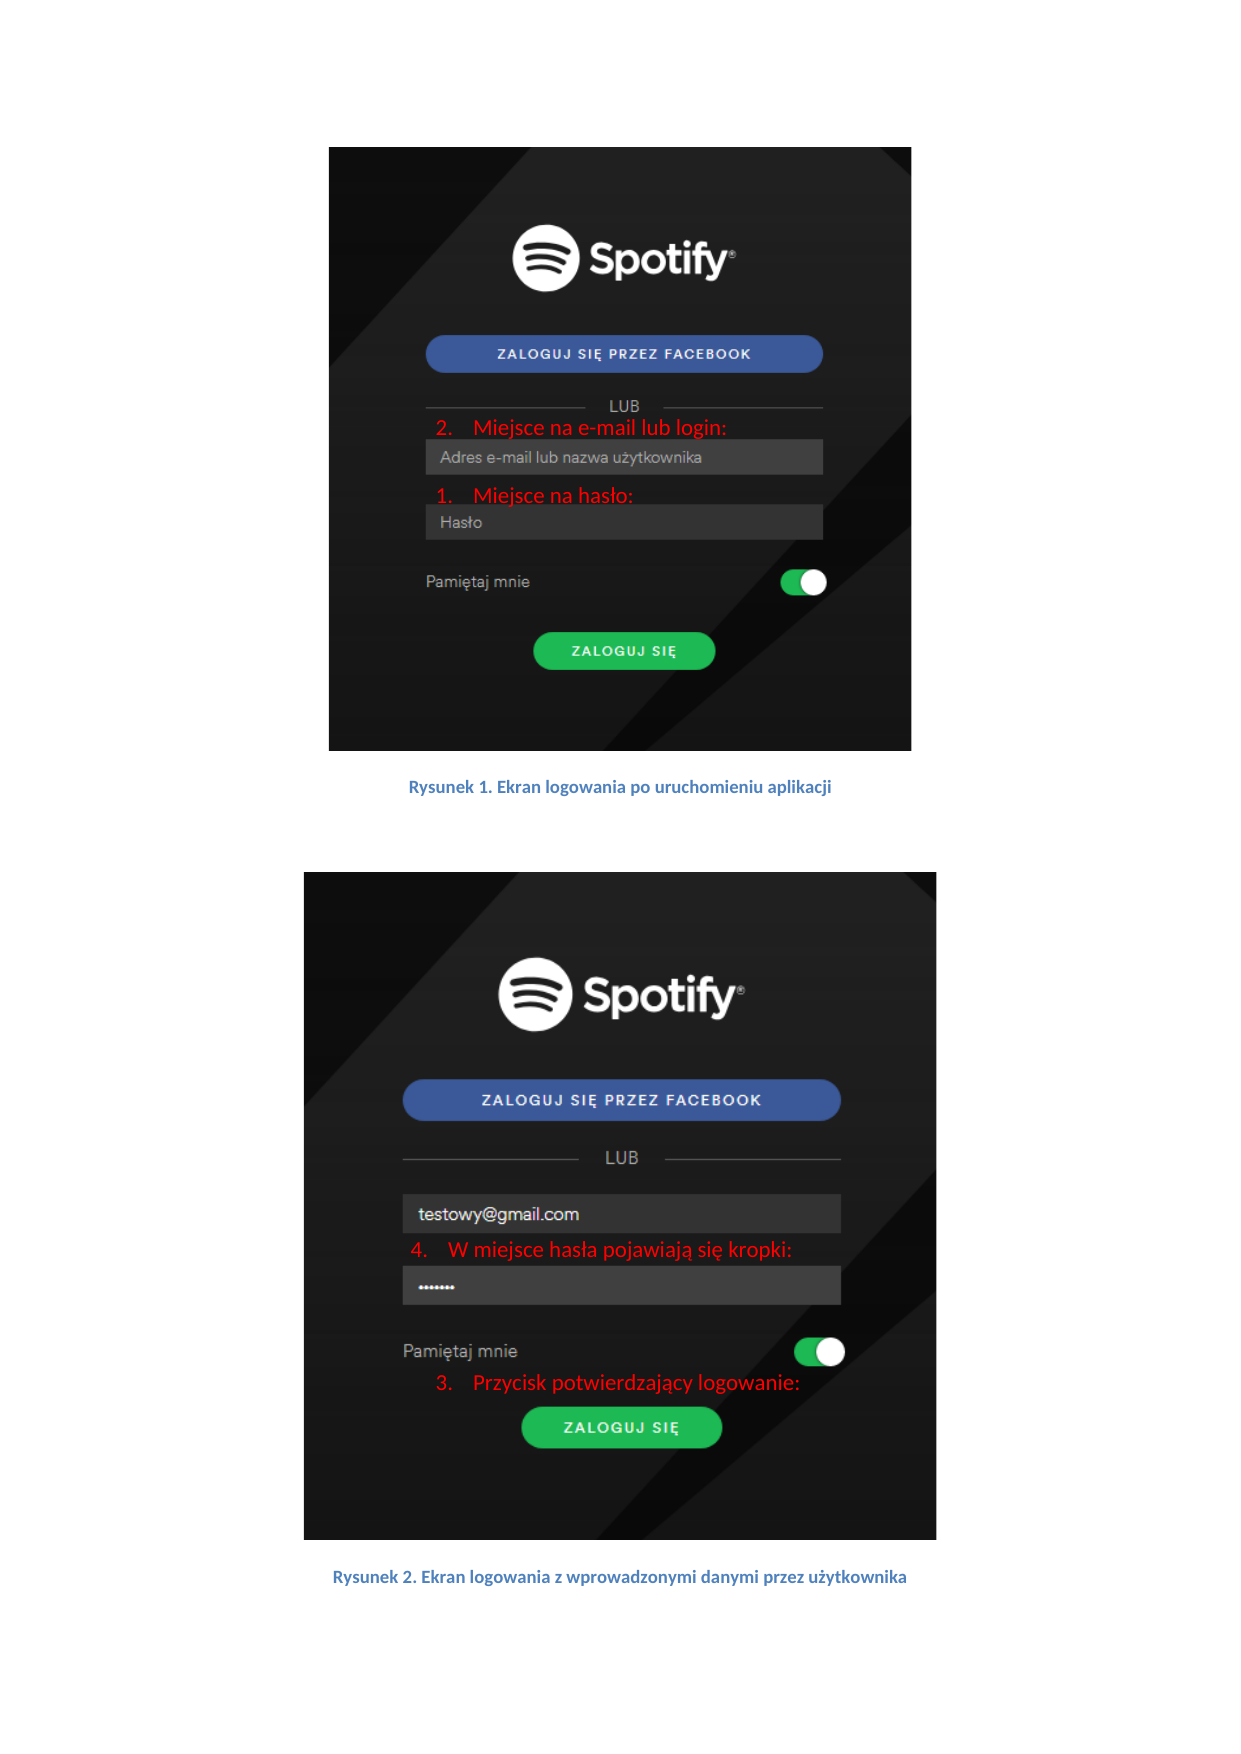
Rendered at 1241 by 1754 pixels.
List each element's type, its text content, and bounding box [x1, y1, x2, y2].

picture [328, 147, 912, 751]
picture [303, 872, 937, 1540]
